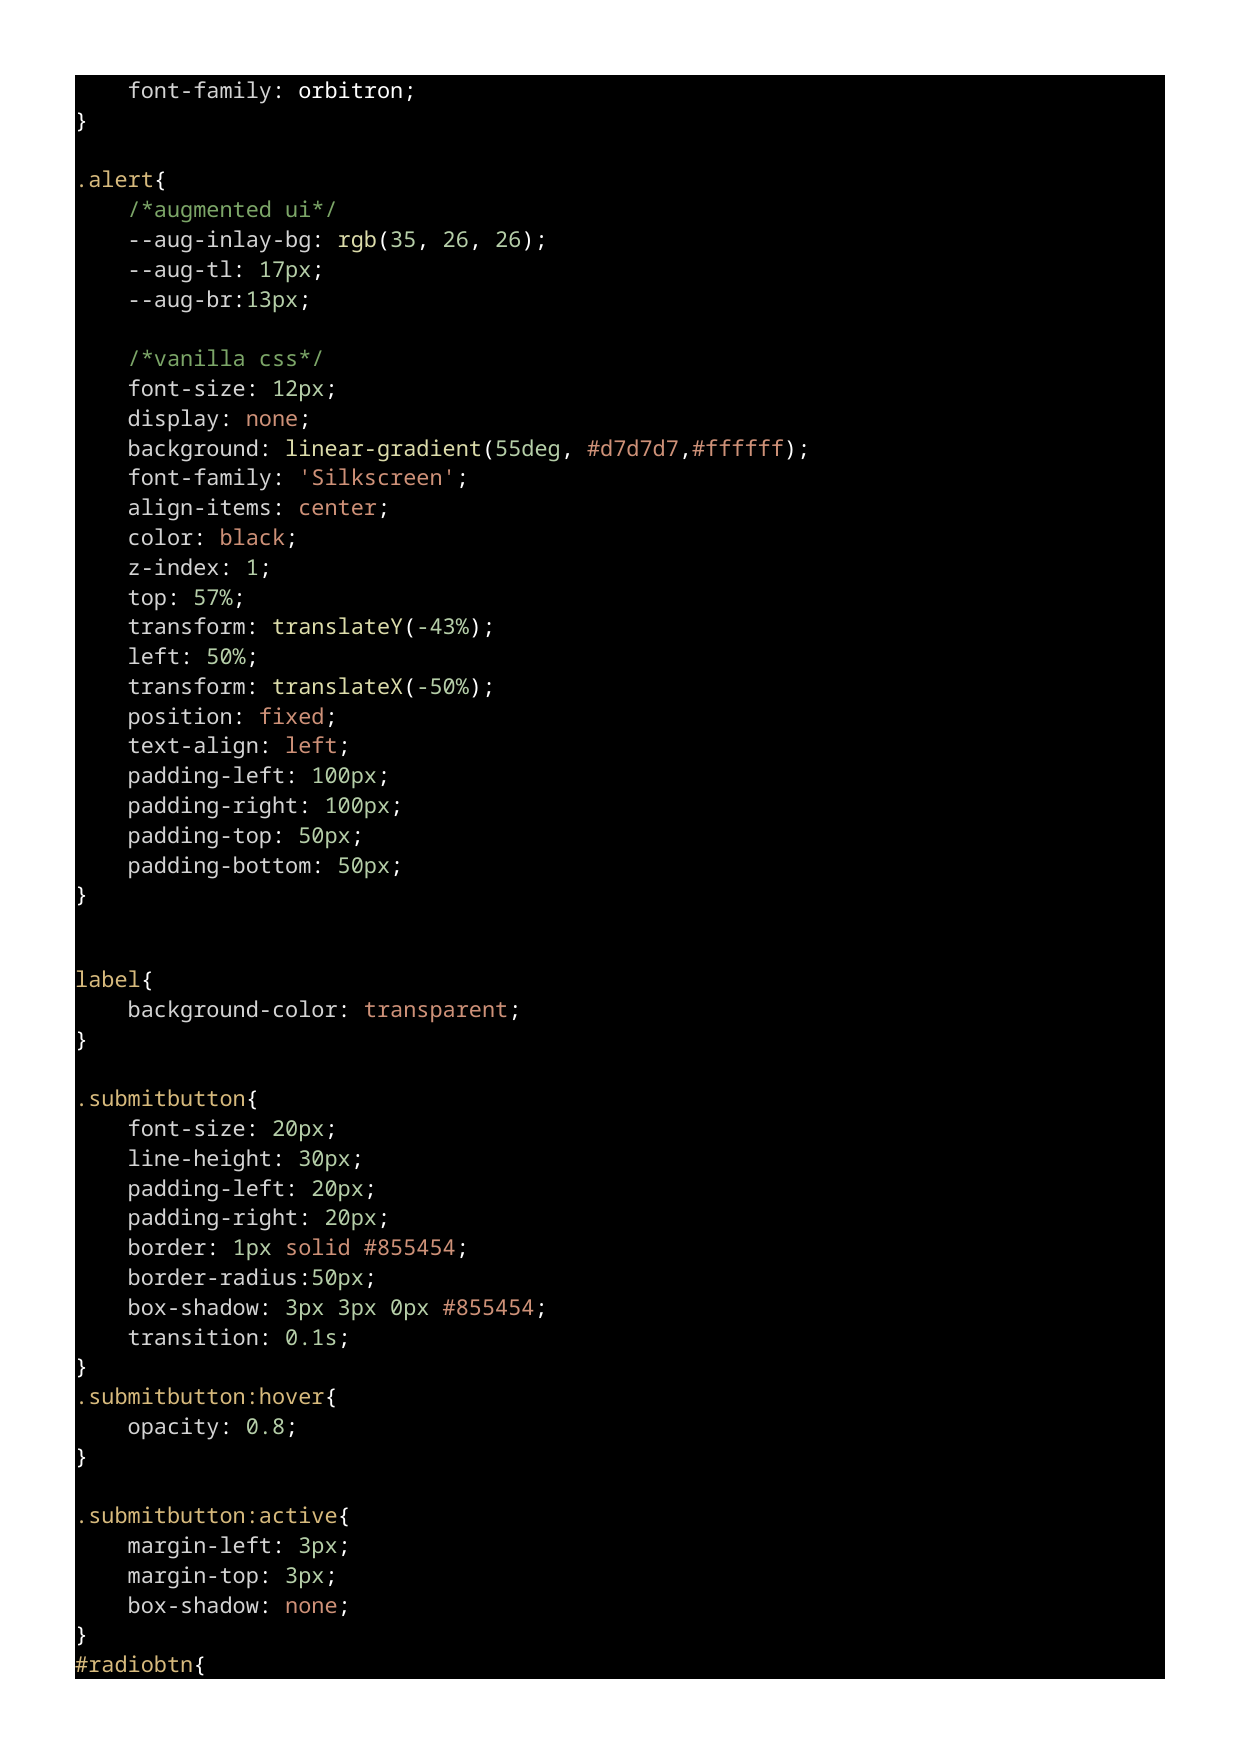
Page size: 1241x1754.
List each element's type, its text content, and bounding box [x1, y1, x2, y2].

text border-radius:50px; [75, 1262, 1165, 1292]
text background: linear-gradient(55deg, #d7d7d7,#ffffff); [75, 432, 1165, 462]
text } [75, 105, 1165, 134]
text .submitbutton:hover{ [75, 1381, 1165, 1411]
text background-color: transparent; [75, 994, 1165, 1023]
text padding-top: 50px; [75, 820, 1165, 849]
text } [75, 1441, 1165, 1470]
text text-align: left; [75, 730, 1165, 760]
text padding-left: 100px; [75, 760, 1165, 790]
text box-shadow: none; [75, 1589, 1165, 1619]
text .alert{ [75, 164, 1165, 194]
text transform: translateY(-43%); [75, 611, 1165, 641]
text /*vanilla css*/ [75, 343, 1165, 373]
text #radiobtn{ [75, 1649, 1165, 1679]
text --aug-br:13px; [75, 283, 1165, 313]
text border: 1px solid #855454; [75, 1232, 1165, 1262]
text } [75, 879, 1165, 909]
text padding-right: 20px; [75, 1202, 1165, 1232]
text .submitbutton:active{ [75, 1500, 1165, 1530]
text .submitbutton{ [75, 1083, 1165, 1113]
text top: 57%; [75, 581, 1165, 611]
text align-items: center; [75, 492, 1165, 522]
text color: black; [75, 522, 1165, 552]
text font-size: 12px; [75, 373, 1165, 403]
text } [75, 1619, 1165, 1649]
text } [75, 1023, 1165, 1053]
text margin-top: 3px; [75, 1560, 1165, 1589]
text display: none; [75, 403, 1165, 432]
text font-family: 'Silkscreen'; [75, 462, 1165, 492]
text /*augmented ui*/ [75, 194, 1165, 224]
text padding-left: 20px; [75, 1172, 1165, 1202]
text opacity: 0.8; [75, 1411, 1165, 1441]
text --aug-inlay-bg: rgb(35, 26, 26); [75, 224, 1165, 254]
text line-height: 30px; [75, 1143, 1165, 1172]
text z-index: 1; [75, 552, 1165, 581]
text box-shadow: 3px 3px 0px #855454; [75, 1292, 1165, 1321]
text --aug-tl: 17px; [75, 254, 1165, 283]
text font-family: orbitron; [75, 75, 1165, 105]
text left: 50%; [75, 641, 1165, 671]
text padding-right: 100px; [75, 790, 1165, 820]
text position: fixed; [75, 701, 1165, 730]
text margin-left: 3px; [75, 1530, 1165, 1560]
text padding-bottom: 50px; [75, 849, 1165, 879]
text label{ [75, 964, 1165, 994]
text font-size: 20px; [75, 1113, 1165, 1143]
text } [75, 1351, 1165, 1381]
text transition: 0.1s; [75, 1321, 1165, 1351]
text transform: translateX(-50%); [75, 671, 1165, 701]
